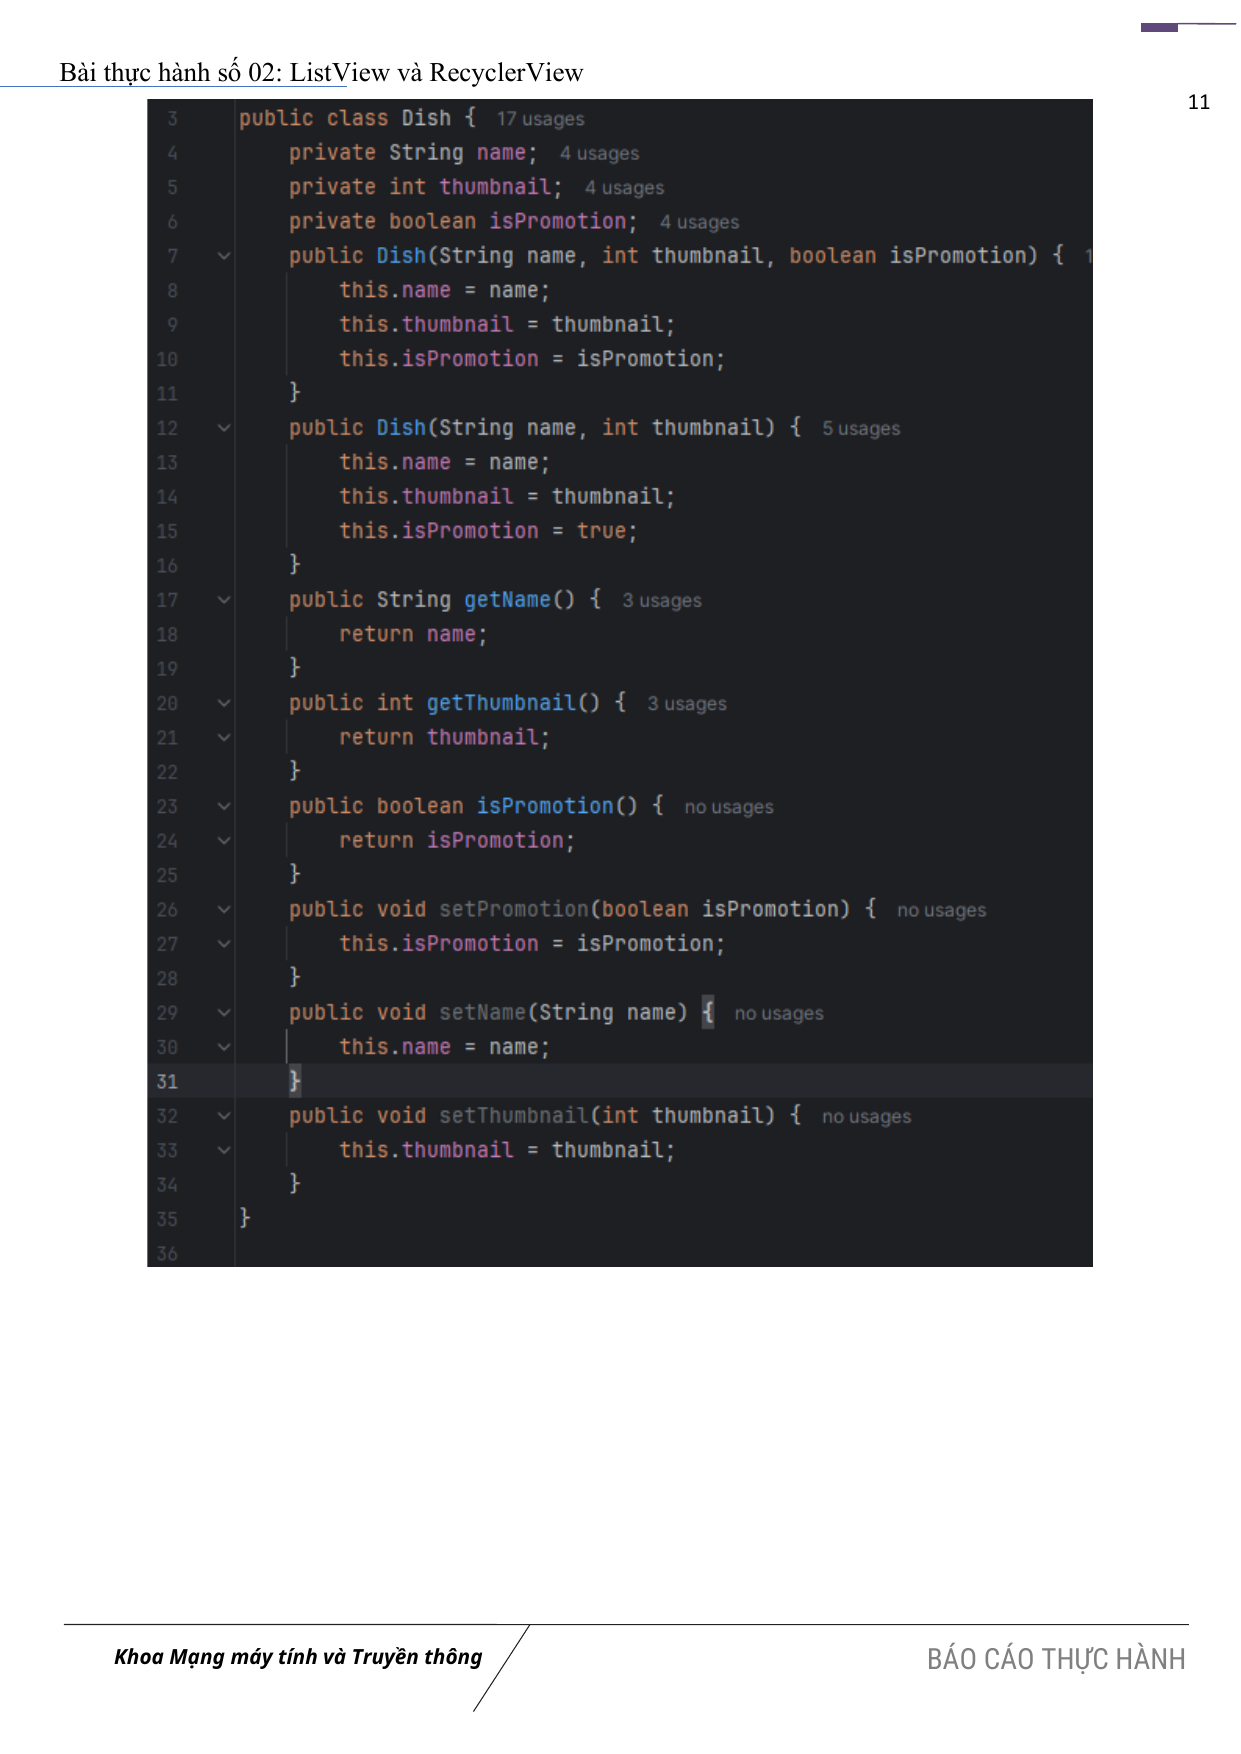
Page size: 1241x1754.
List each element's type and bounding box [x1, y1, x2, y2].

picture [147, 99, 1093, 1267]
